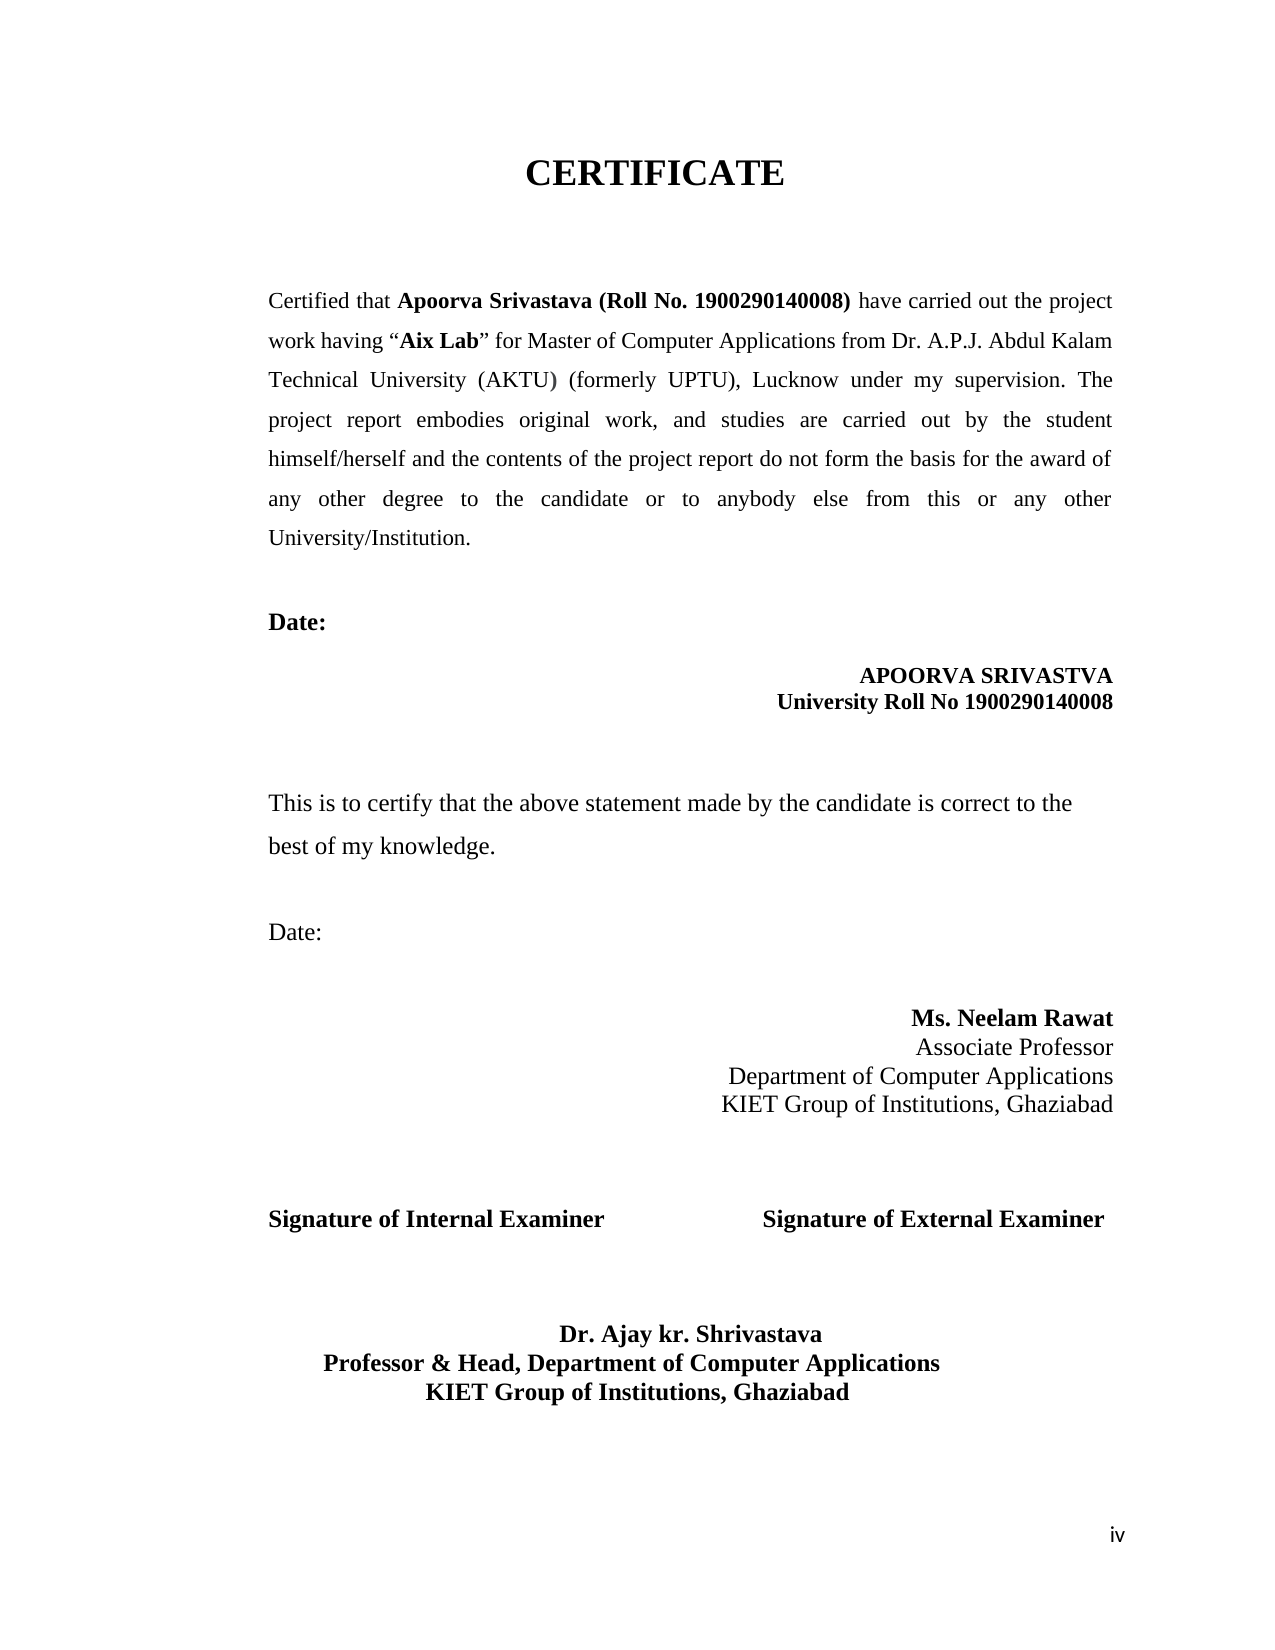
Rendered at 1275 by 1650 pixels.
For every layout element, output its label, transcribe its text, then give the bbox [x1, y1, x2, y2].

text KIET Group of Institutions, Ghaziabad [150, 1377, 1125, 1406]
text University Roll No 1900290140008 [268, 688, 1113, 714]
text Associate Professor [268, 1032, 1113, 1061]
text APOORVA SRIVASTVA [268, 662, 1113, 688]
text Date: [268, 917, 1113, 946]
text Date: [268, 607, 1113, 636]
text Department of Computer Applications [268, 1061, 1113, 1089]
text Certified that Apoorva Srivastava (Roll No. 1900290140008) have carried out the project work having “Aix Lab” for Master of Computer Applications from Dr. A.P.J. Abdul Kalam Technical University (AKTU) (formerly UPTU), Lucknow under my supervision. The project report embodies original work, and studies are carried out by the student himself/herself and the contents of the project report do not form the basis for the award of any other degree to the candidate or to anybody else from this or any other University/Institution. [268, 287, 1113, 551]
text CERTIFICATE [525, 150, 1125, 193]
text Dr. Ajay kr. Shrivastava [268, 1319, 1113, 1348]
text Ms. Neelam Rawat [268, 1003, 1113, 1032]
text KIET Group of Institutions, Ghaziabad [268, 1089, 1113, 1118]
text This is to certify that the above statement made by the candidate is correct to the best of my knowledge. [268, 788, 1113, 859]
text Signature of Internal Examiner Signature of External Examiner [268, 1204, 1113, 1233]
text Professor & Head, Department of Computer Applications [150, 1348, 1113, 1377]
